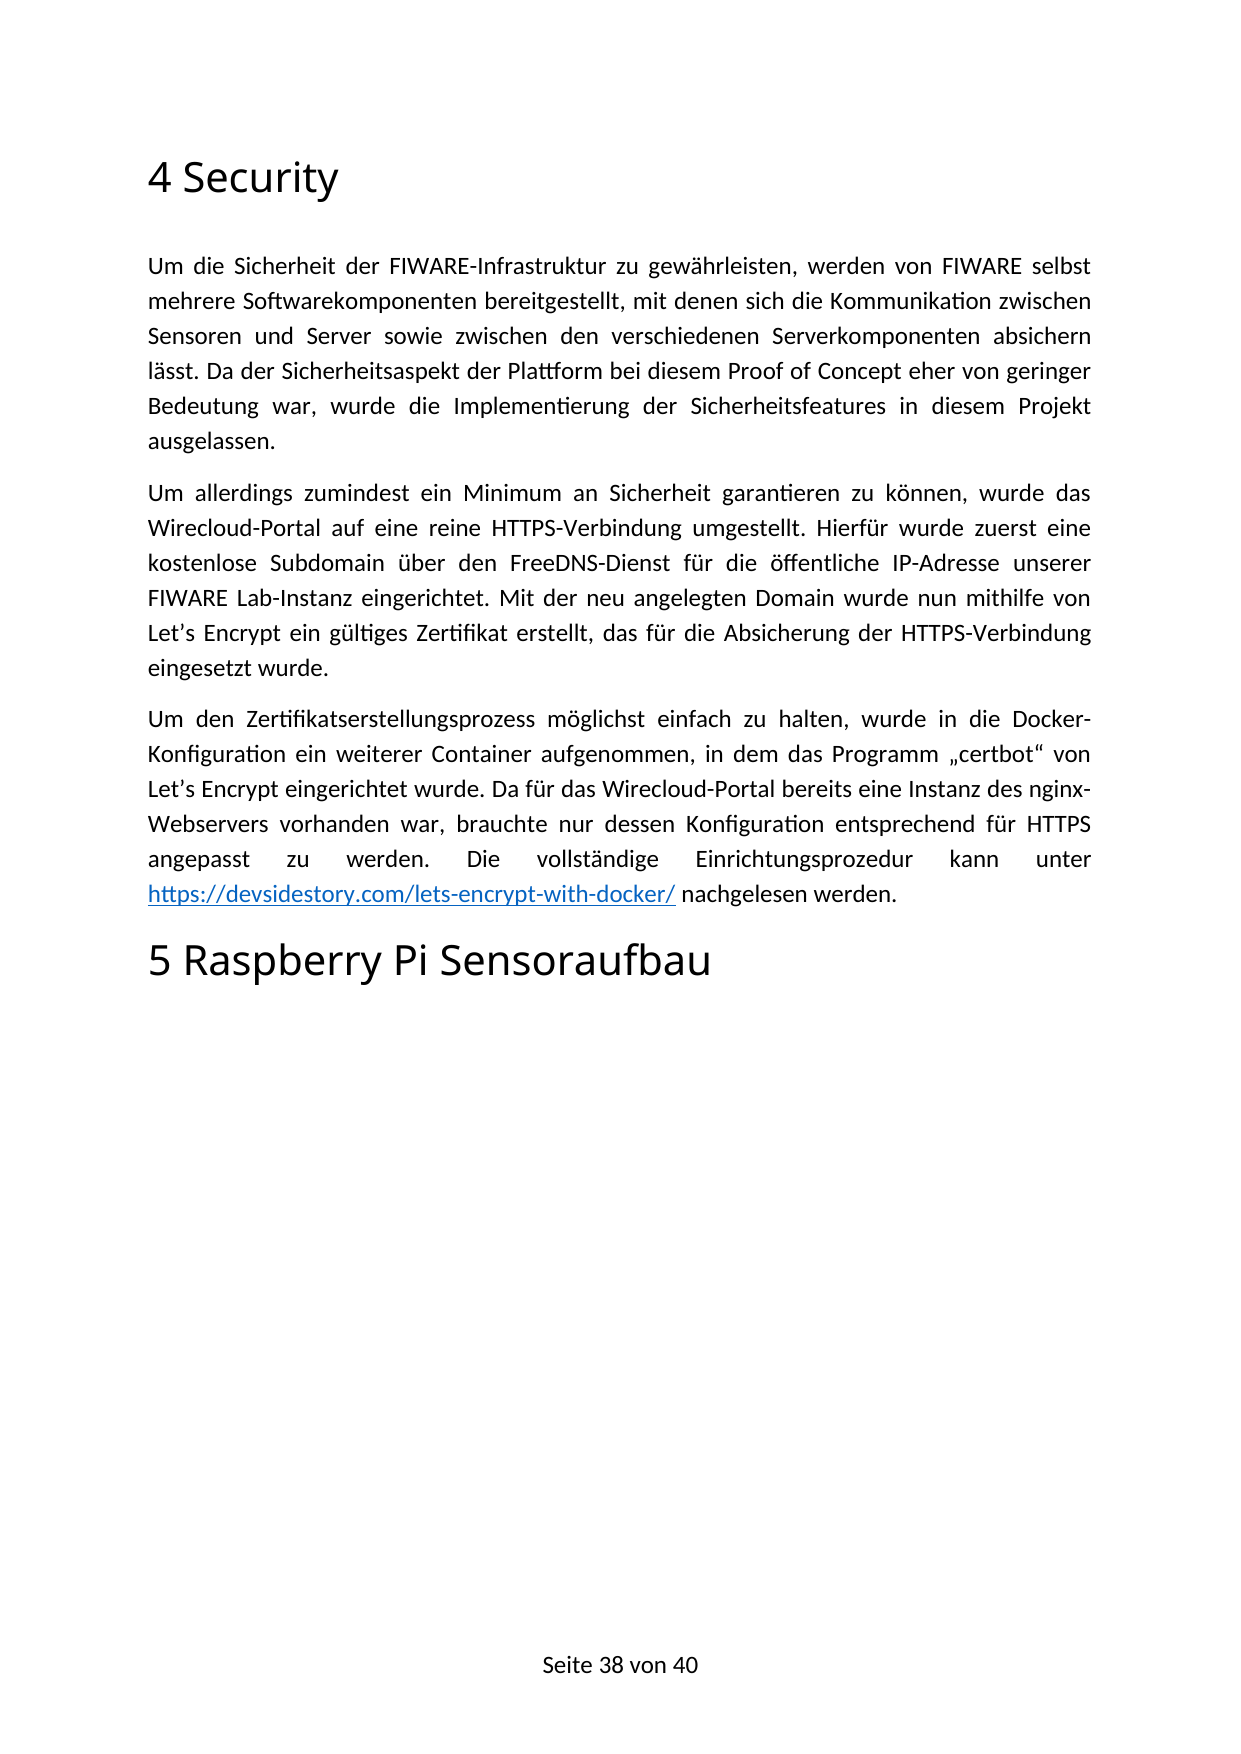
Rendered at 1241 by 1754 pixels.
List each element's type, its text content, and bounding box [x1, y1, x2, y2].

text Raspberry Pi Sensoraufbau [148, 930, 1093, 987]
text Um allerdings zumindest ein Minimum an Sicherheit garantieren zu können, wurde das Wirecloud-Portal auf eine reine HTTPS-Verbindung umgestellt. Hierfür wurde zuerst eine kostenlose Subdomain über den FreeDNS-Dienst für die öffentliche IP-Adresse unserer FIWARE Lab-Instanz eingerichtet. Mit der neu angelegten Domain wurde nun mithilfe von Let’s Encrypt ein gültiges Zertifikat erstellt, das für die Absicherung der HTTPS-Verbindung eingesetzt wurde. [148, 477, 1093, 682]
text Security [148, 148, 1093, 204]
text Um die Sicherheit der FIWARE-Infrastruktur zu gewährleisten, werden von FIWARE selbst mehrere Softwarekomponenten bereitgestellt, mit denen sich die Kommunikation zwischen Sensoren und Server sowie zwischen den verschiedenen Serverkomponenten absichern lässt. Da der Sicherheitsaspekt der Plattform bei diesem Proof of Concept eher von geringer Bedeutung war, wurde die Implementierung der Sicherheitsfeatures in diesem Projekt ausgelassen. [148, 250, 1093, 456]
text Um den Zertifikatserstellungsprozess möglichst einfach zu halten, wurde in die Docker-Konfiguration ein weiterer Container aufgenommen, in dem das Programm „certbot“ von Let’s Encrypt eingerichtet wurde. Da für das Wirecloud-Portal bereits eine Instanz des nginx-Webservers vorhanden war, brauchte nur dessen Konfiguration entsprechend für HTTPS angepasst zu werden. Die vollständige Einrichtungsprozedur kann unter https://devsidestory.com/lets-encrypt-with-docker/ nachgelesen werden. [148, 704, 1093, 909]
